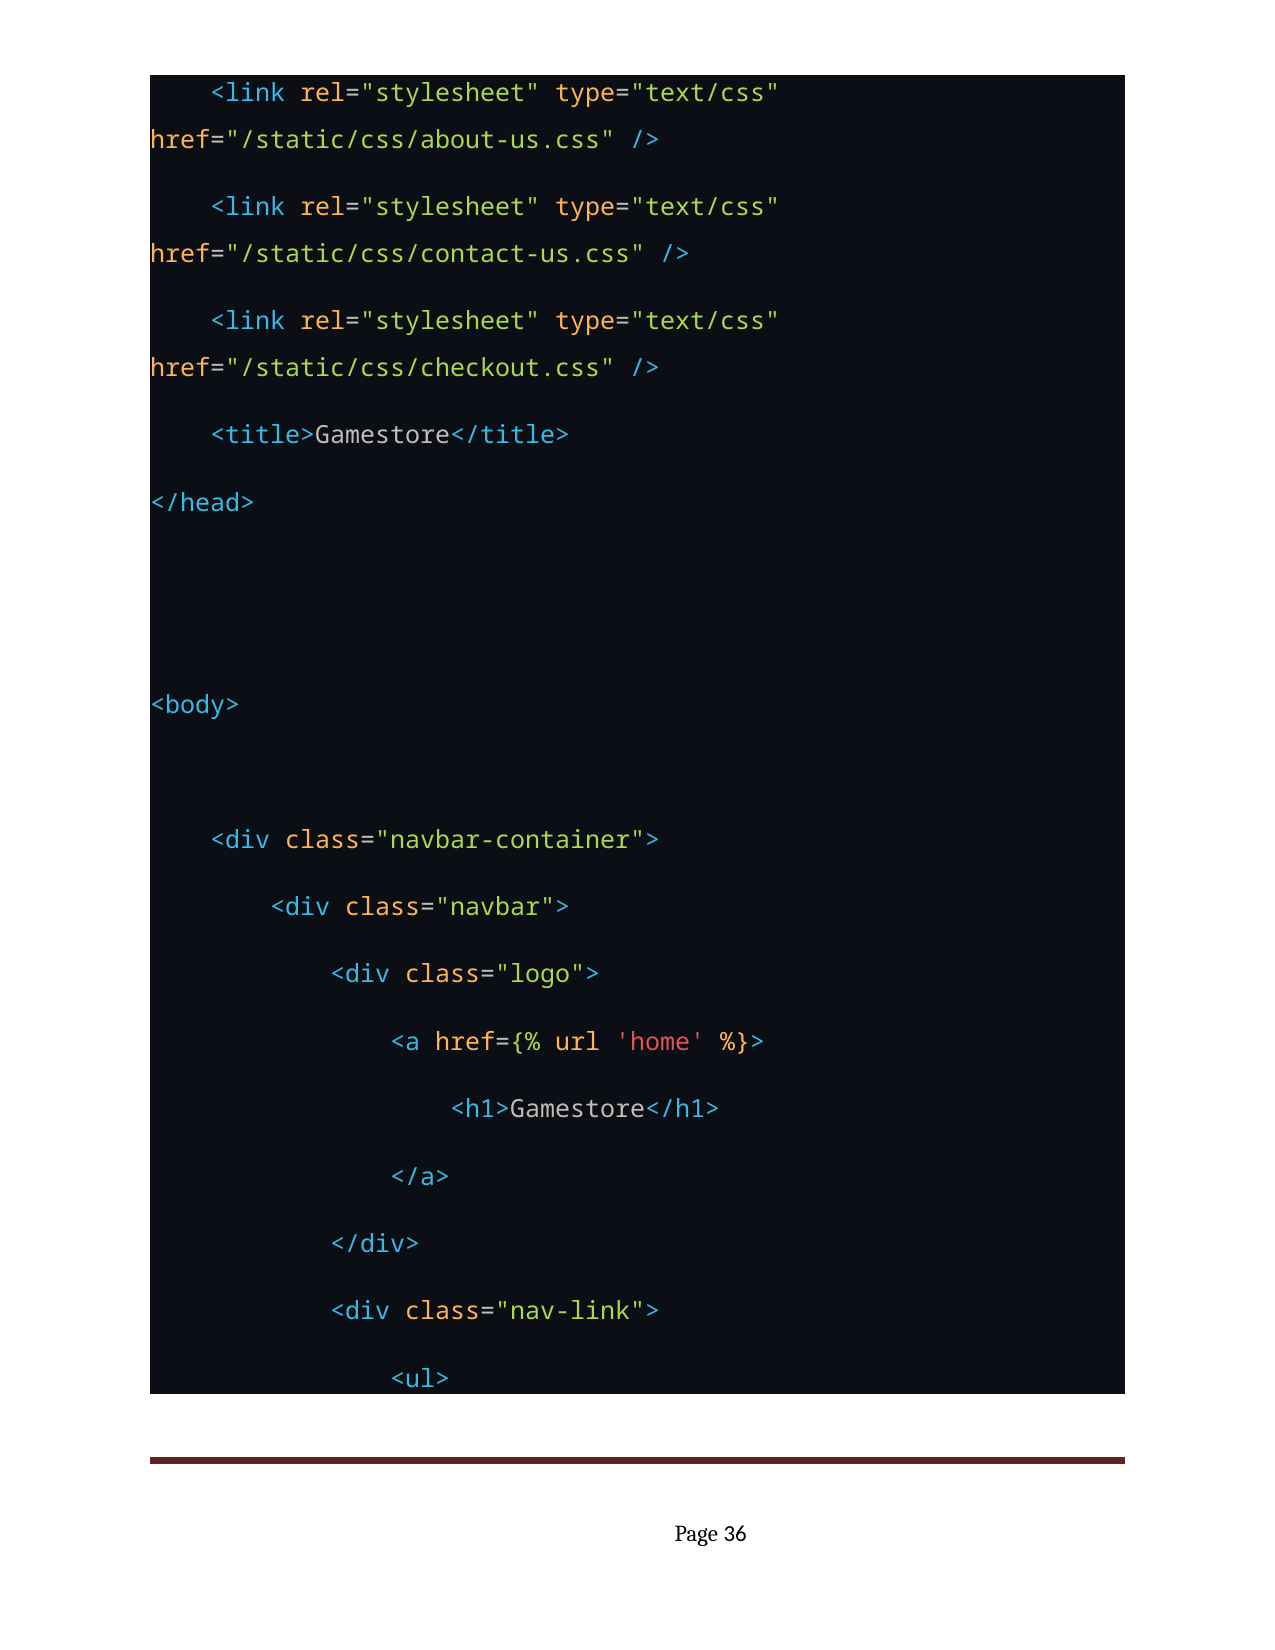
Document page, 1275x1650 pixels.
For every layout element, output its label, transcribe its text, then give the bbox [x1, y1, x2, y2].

text <ul> [150, 1360, 1125, 1394]
text <link rel="stylesheet" type="text/css" href="/static/css/about-us.css" /> [150, 75, 1125, 156]
text <div class="logo"> [150, 956, 1125, 990]
text <div class="nav-link"> [150, 1293, 1125, 1327]
text <div class="navbar-container"> [150, 821, 1125, 855]
text <link rel="stylesheet" type="text/css" href="/static/css/contact-us.css" /> [150, 189, 1125, 269]
text </head> [150, 484, 1125, 518]
text <body> [150, 686, 1125, 721]
text <link rel="stylesheet" type="text/css" href="/static/css/checkout.css" /> [150, 303, 1125, 383]
text </div> [150, 1226, 1125, 1260]
text </a> [150, 1158, 1125, 1192]
text <h1>Gamestore</h1> [150, 1091, 1125, 1125]
text <a href={% url 'home' %}> [150, 1023, 1125, 1057]
text <title>Gamestore</title> [150, 417, 1125, 451]
text <div class="navbar"> [150, 889, 1125, 923]
